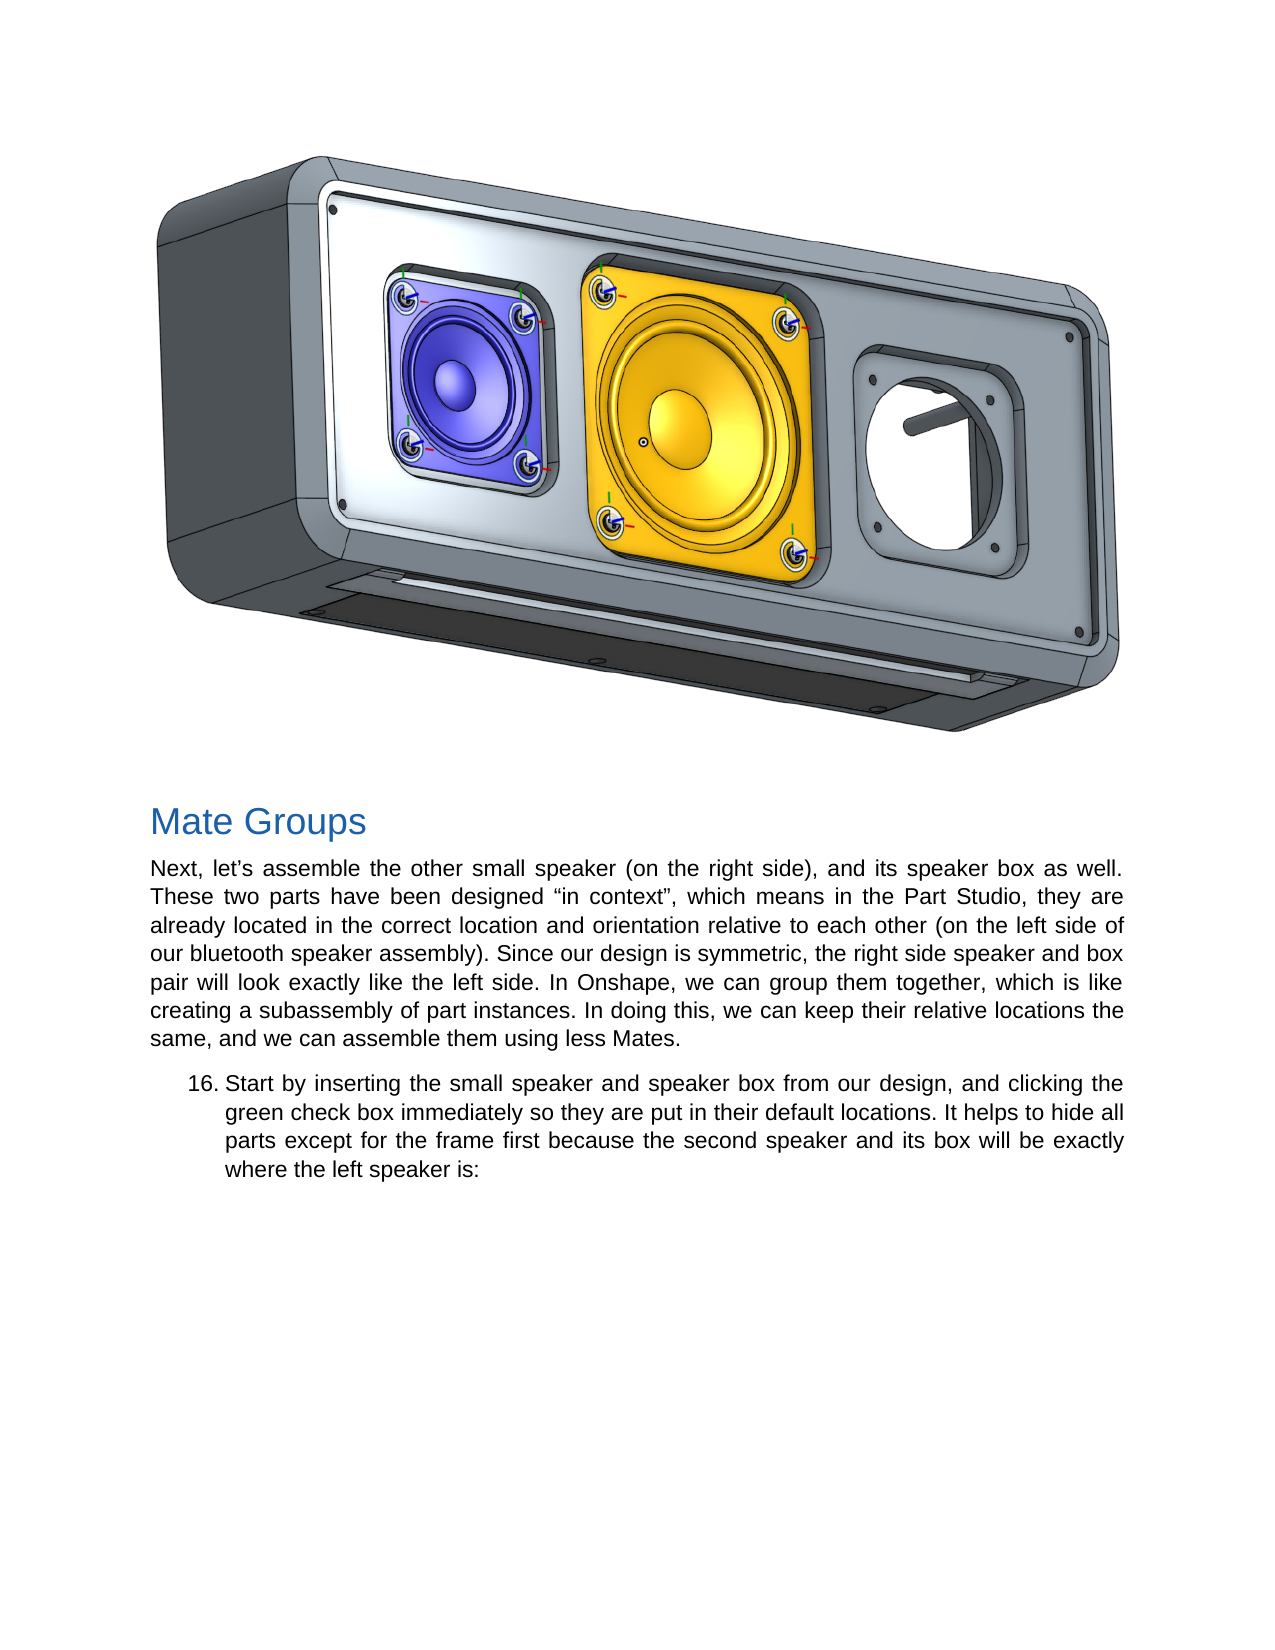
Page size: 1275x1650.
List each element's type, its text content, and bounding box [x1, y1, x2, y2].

list Start by inserting the small speaker and speaker box from our design, and clicking the green check box immediately so they are put in their default locations. It helps to hide all parts except for the frame first because the second speaker and its box will be exactly where the left speaker is: [187, 1070, 1125, 1182]
text Next, let’s assemble the other small speaker (on the right side), and its speaker box as well. These two parts have been designed “in context”, which means in the Part Studio, they are already located in the correct location and orientation relative to each other (on the left side of our bluetooth speaker assembly). Since our design is symmetric, the right side speaker and box pair will look exactly like the left side. In Onshape, we can group them together, which is like creating a subassembly of part instances. In doing this, we can keep their relative locations the same, and we can assemble them using less Mates. [150, 855, 1125, 1052]
subtitle Mate Groups [150, 799, 1125, 842]
picture [150, 150, 1125, 734]
